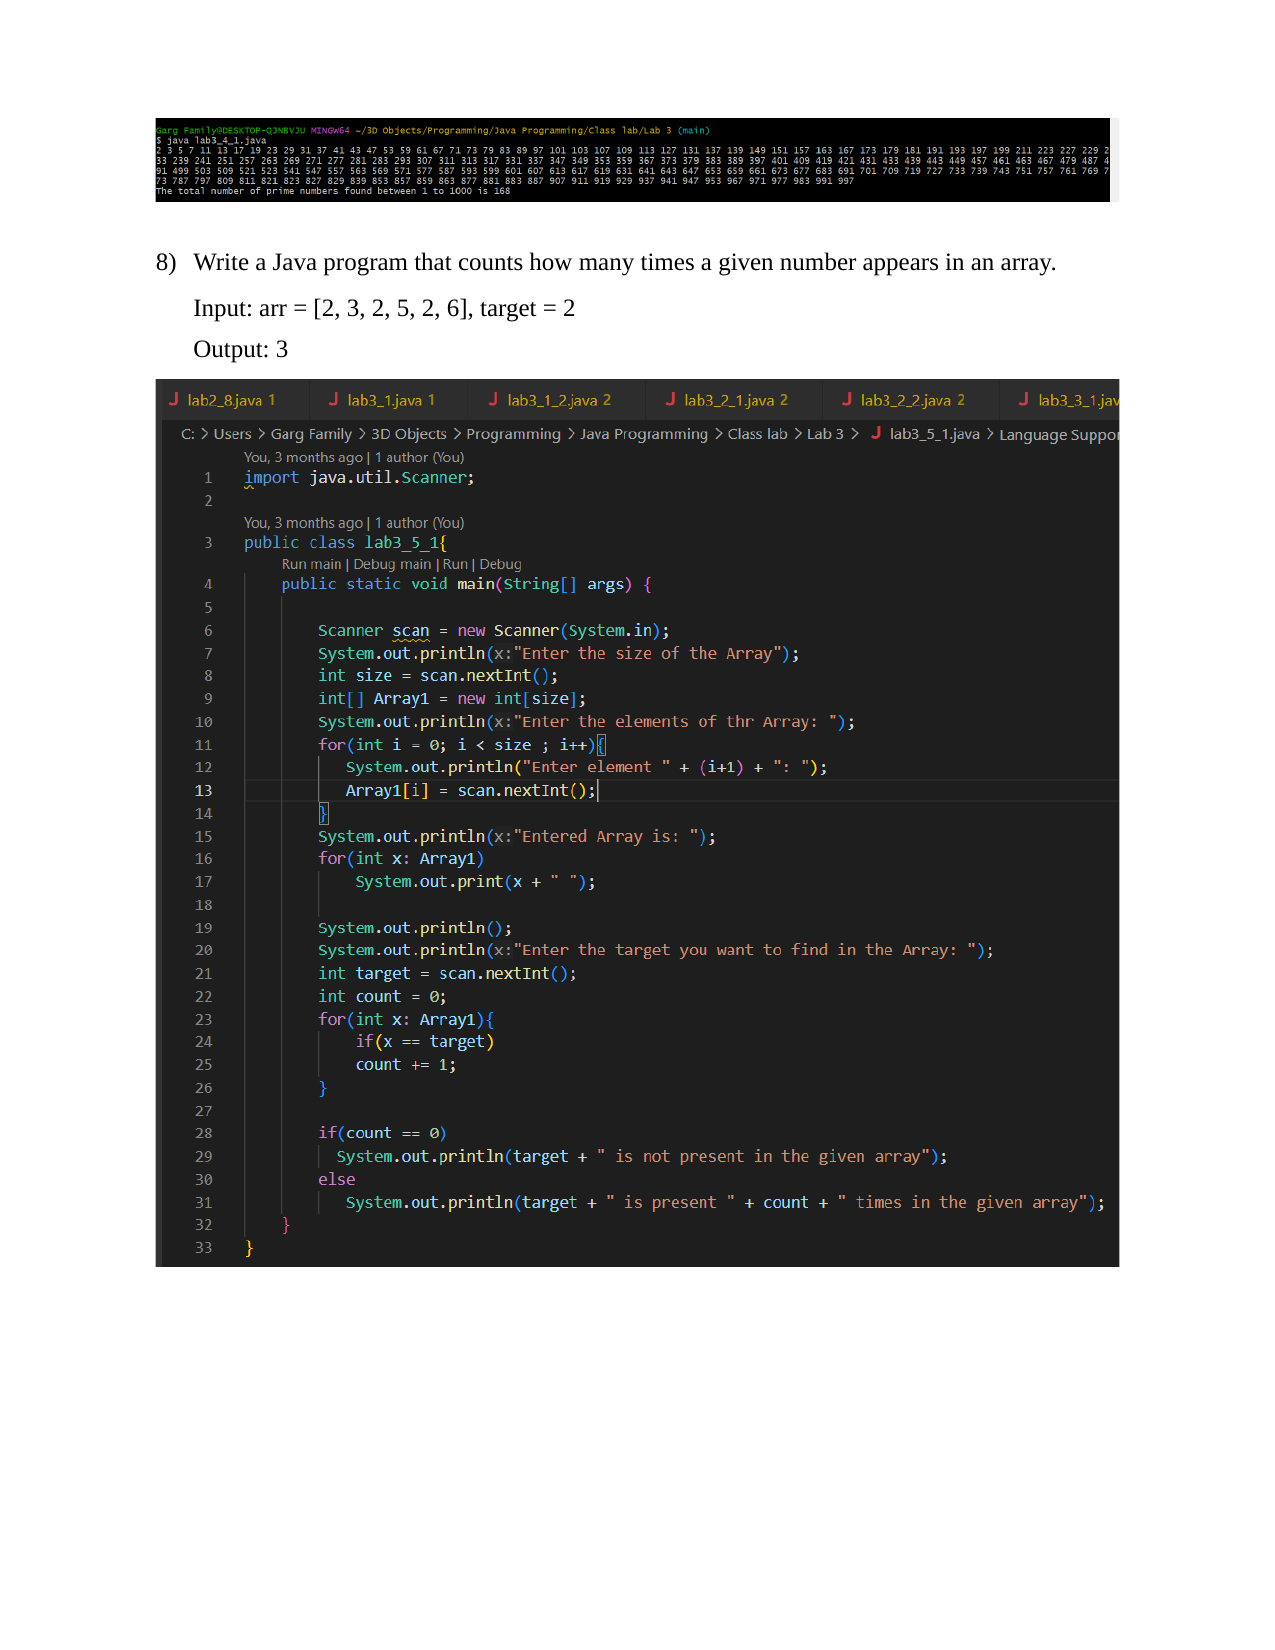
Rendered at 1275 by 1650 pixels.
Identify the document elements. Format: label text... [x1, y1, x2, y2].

picture [155, 379, 1120, 1267]
list Output: 3 [193, 334, 1157, 363]
list Write a Java program that counts how many times a given number appears in an array. [156, 247, 1157, 276]
picture [155, 118, 1120, 202]
list Input: arr = [2, 3, 2, 5, 2, 6], target = 2 [193, 293, 1157, 321]
